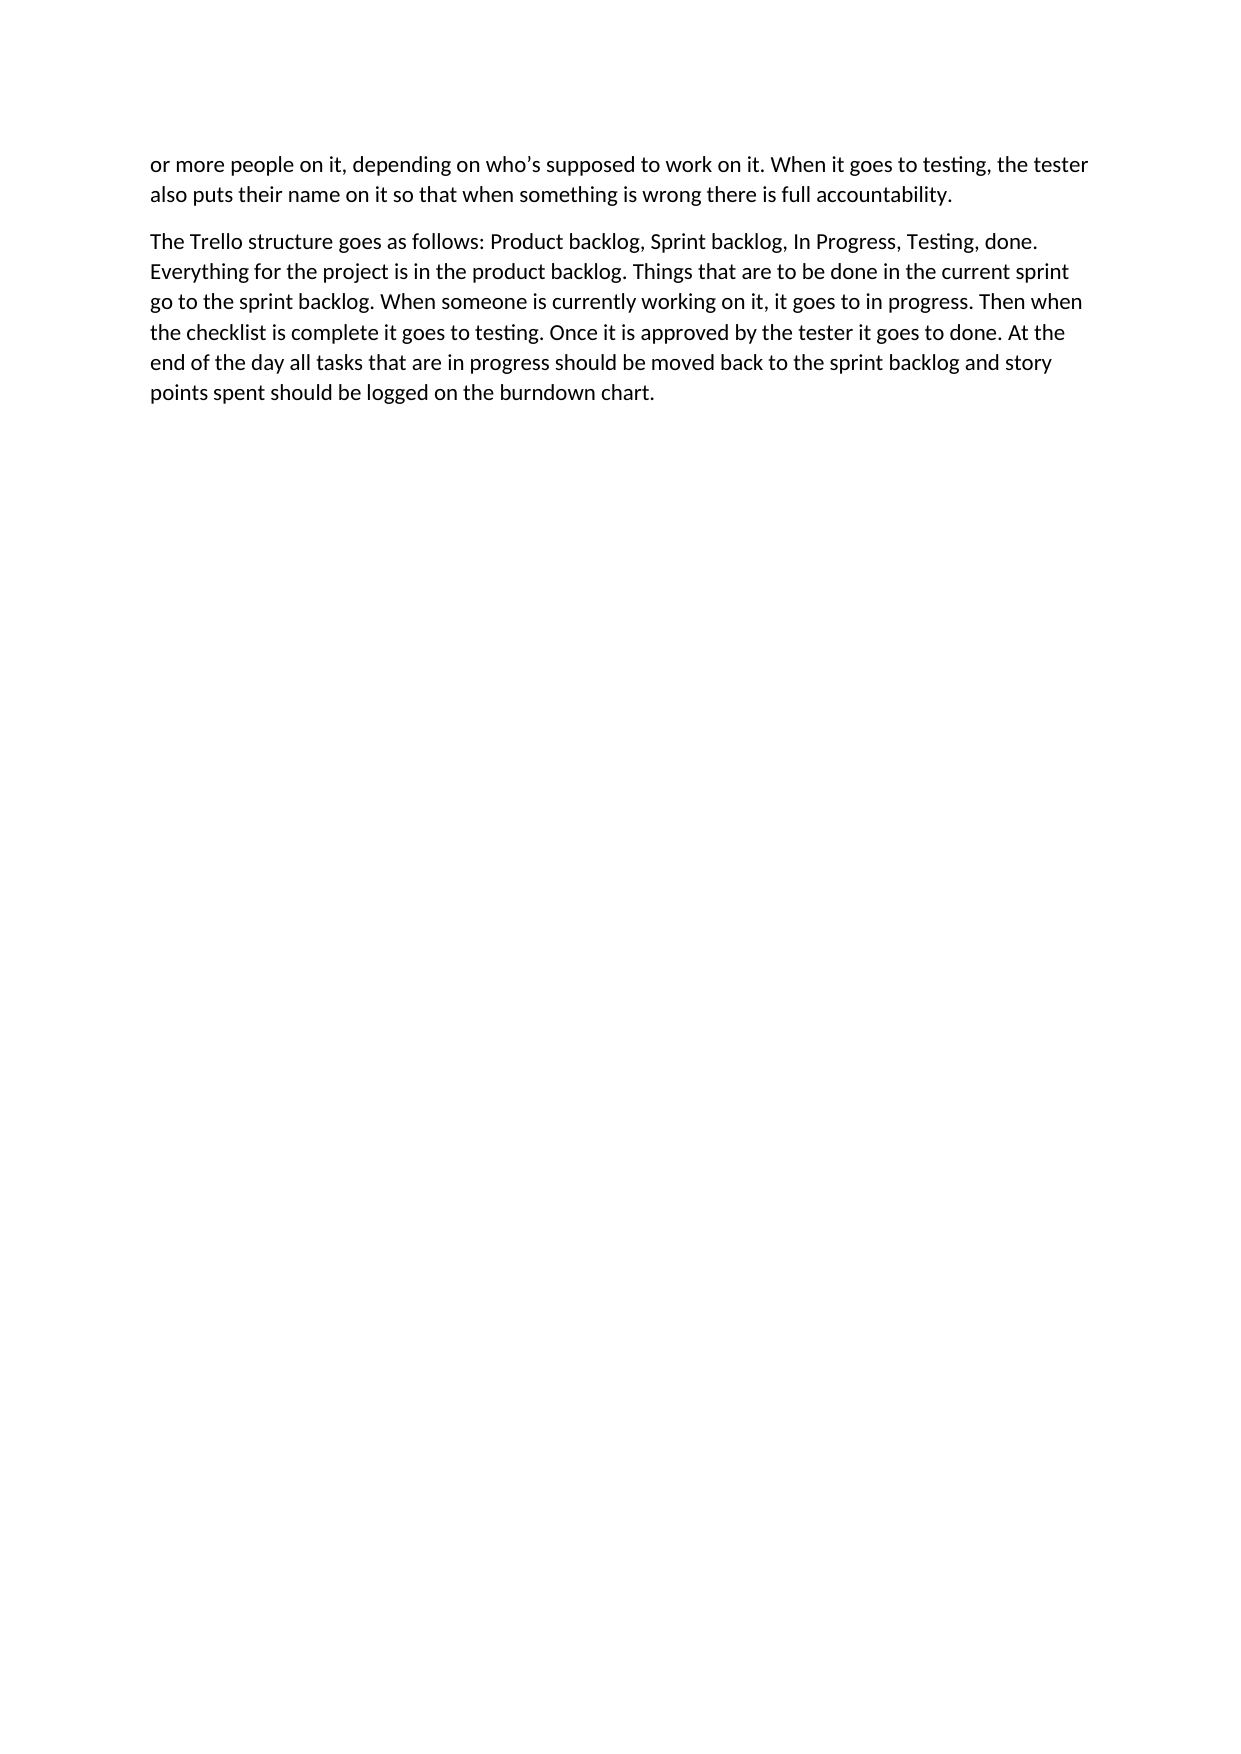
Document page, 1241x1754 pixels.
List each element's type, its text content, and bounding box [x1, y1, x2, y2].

text The Trello structure goes as follows: Product backlog, Sprint backlog, In Progress, Testing, done. Everything for the project is in the product backlog. Things that are to be done in the current sprint go to the sprint backlog. When someone is currently working on it, it goes to in progress. Then when the checklist is complete it goes to testing. Once it is approved by the tester it goes to done. At the end of the day all tasks that are in progress should be moved back to the sprint backlog and story points spent should be logged on the burndown chart. [150, 227, 1090, 406]
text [150, 150, 1090, 208]
